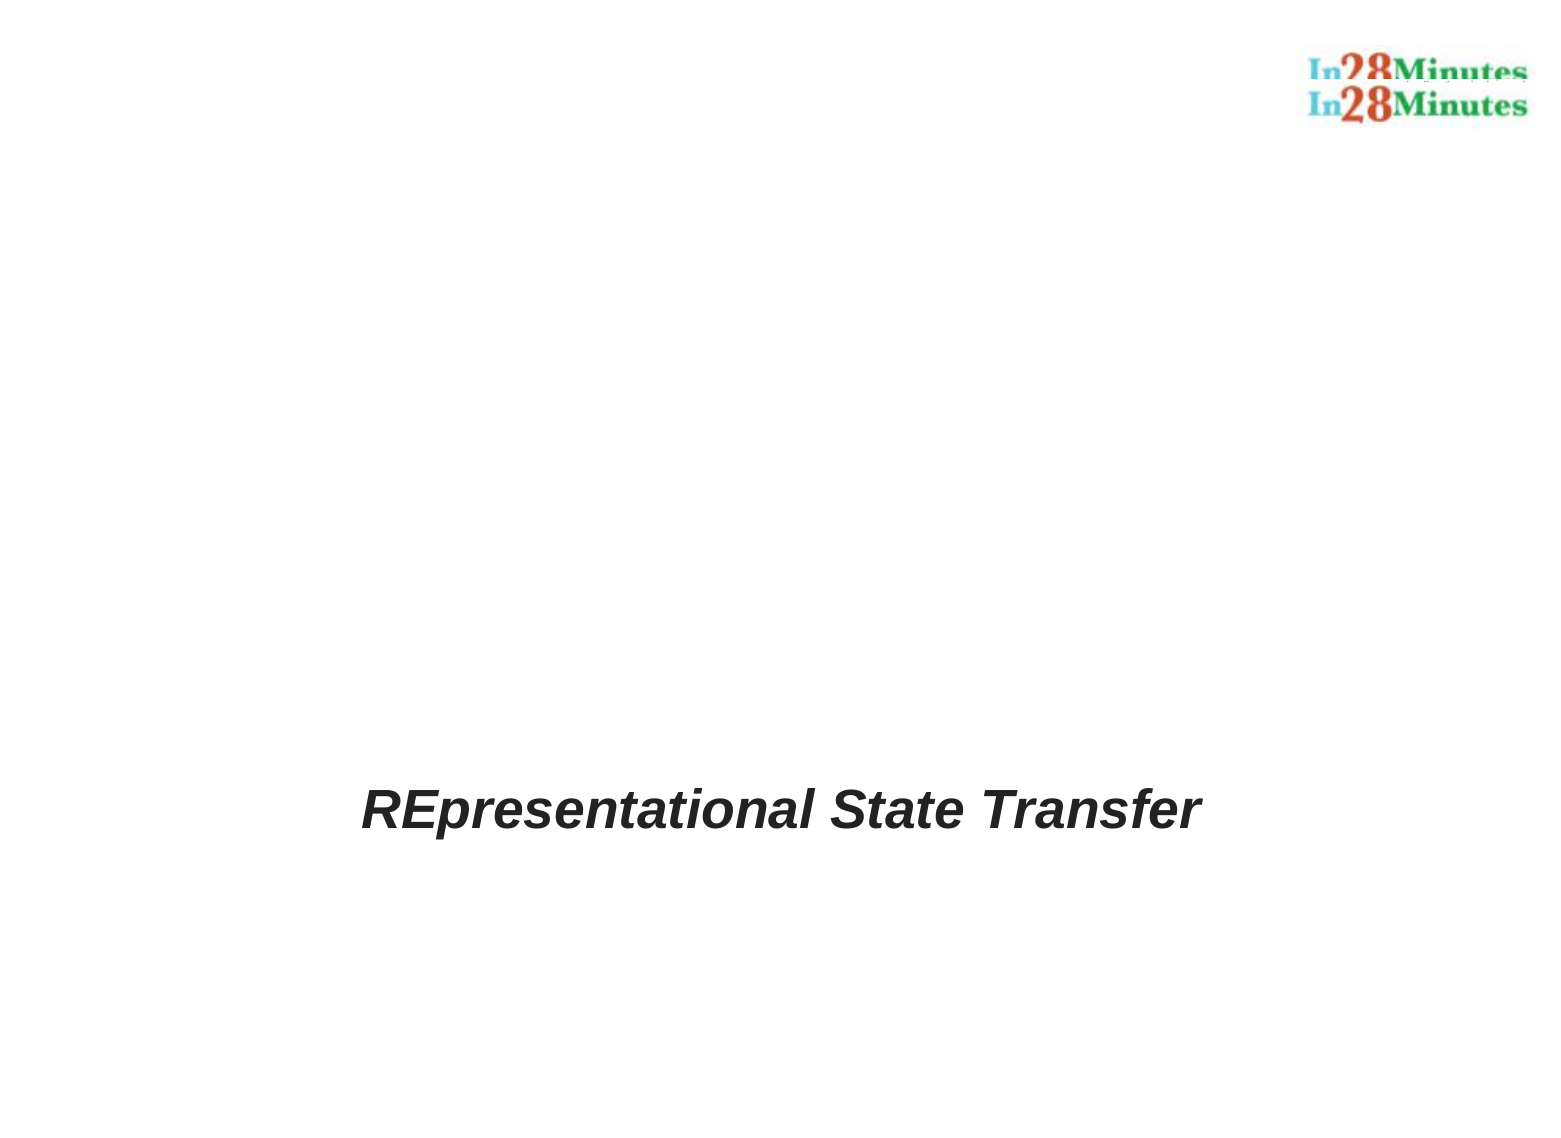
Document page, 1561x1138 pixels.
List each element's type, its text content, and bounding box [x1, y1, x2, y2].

text REpresentational State Transfer [73, 777, 1489, 840]
picture [1272, 45, 1536, 212]
